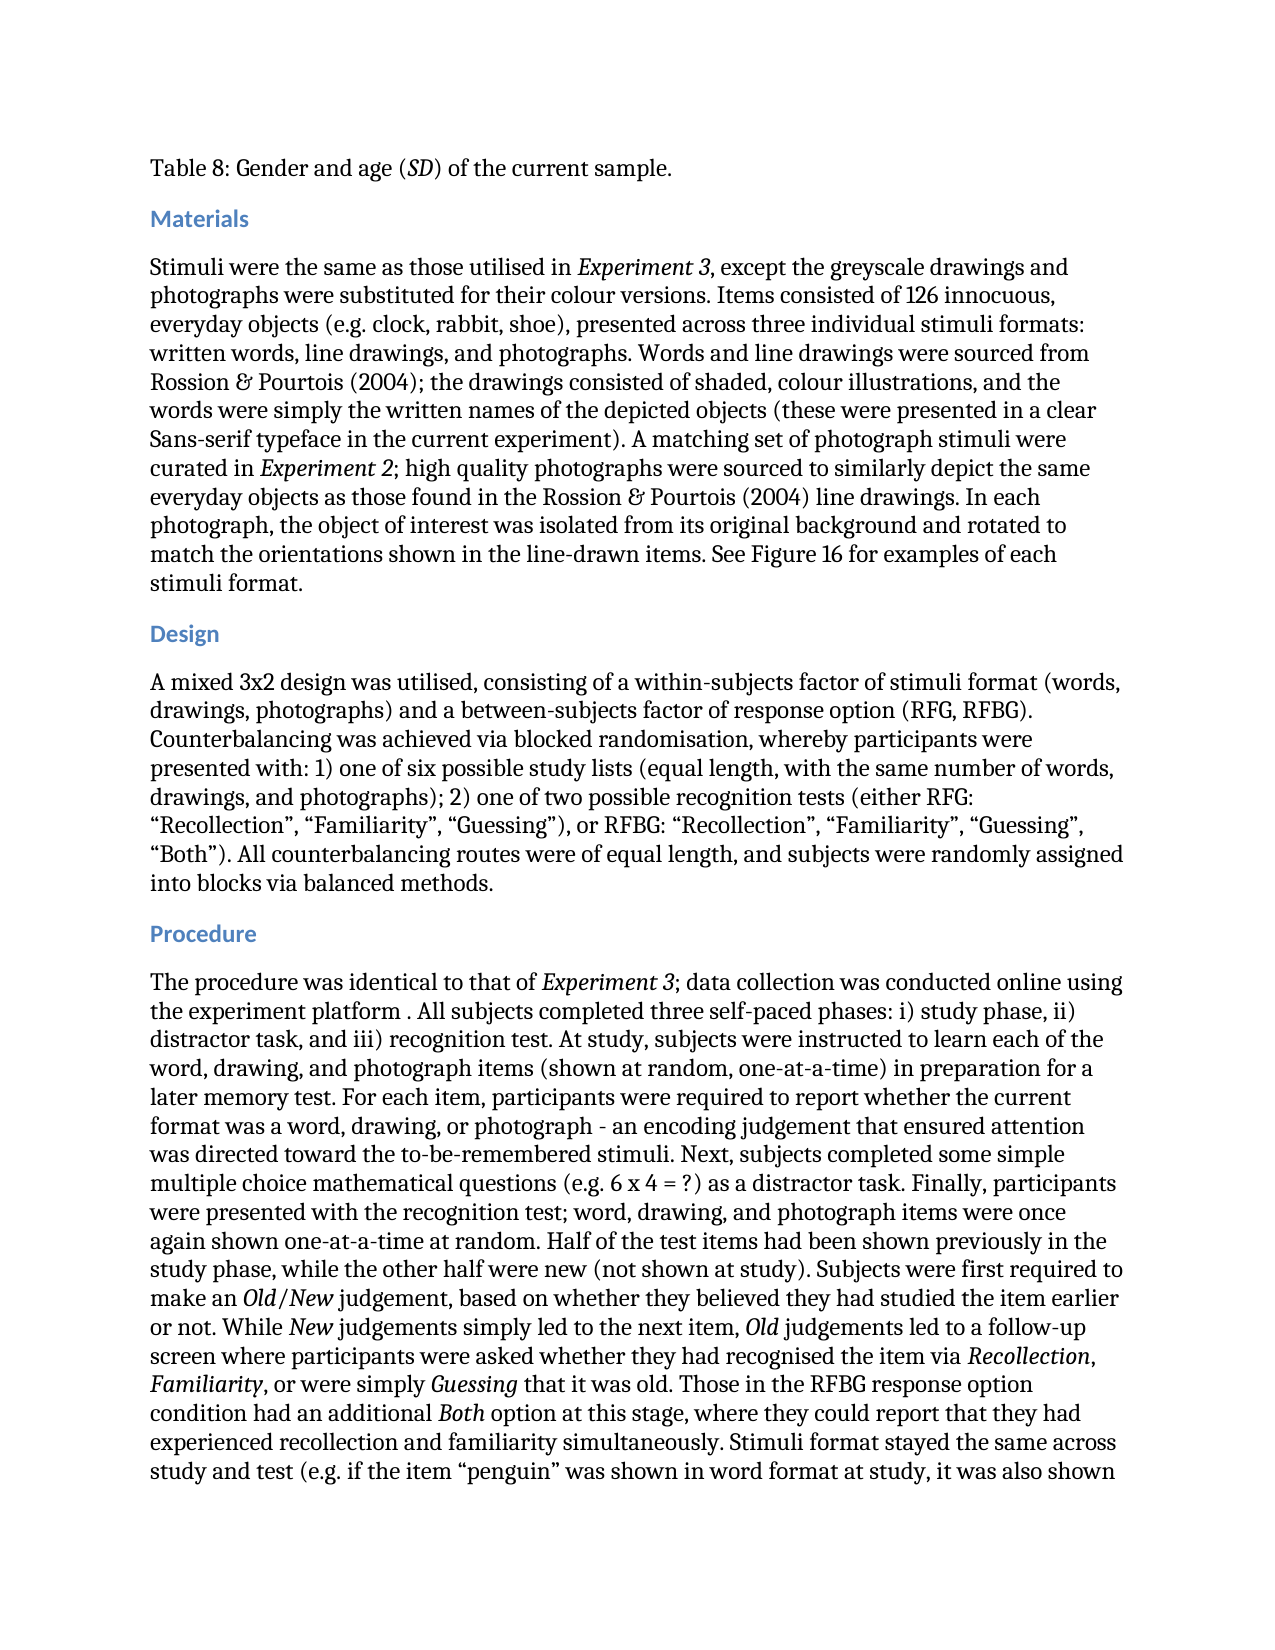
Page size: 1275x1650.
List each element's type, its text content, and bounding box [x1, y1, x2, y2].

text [150, 968, 1125, 1485]
subtitle Procedure [150, 918, 1125, 949]
subtitle Materials [150, 203, 1125, 234]
text Stimuli were the same as those utilised in Experiment 3, except the greyscale drawings and photographs were substituted for their colour versions. Items consisted of 126 innocuous, everyday objects (e.g. clock, rabbit, shoe), presented across three individual stimuli formats: written words, line drawings, and photographs. Words and line drawings were sourced from Rossion & Pourtois (2004); the drawings consisted of shaded, colour illustrations, and the words were simply the written names of the depicted objects (these were presented in a clear Sans-serif typeface in the current experiment). A matching set of photograph stimuli were curated in Experiment 2; high quality photographs were sourced to similarly depict the same everyday objects as those found in the Rossion & Pourtois (2004) line drawings. In each photograph, the object of interest was isolated from its original background and rotated to match the orientations shown in the line-drawn items. See Figure 16 for examples of each stimuli format. [150, 253, 1125, 598]
text A mixed 3x2 design was utilised, consisting of a within-subjects factor of stimuli format (words, drawings, photographs) and a between-subjects factor of response option (RFG, RFBG). Counterbalancing was achieved via blocked randomisation, whereby participants were presented with: 1) one of six possible study lists (equal length, with the same number of words, drawings, and photographs); 2) one of two possible recognition tests (either RFG: “Recollection”, “Familiarity”, “Guessing”), or RFBG: “Recollection”, “Familiarity”, “Guessing”, “Both”). All counterbalancing routes were of equal length, and subjects were randomly assigned into blocks via balanced methods. [150, 668, 1125, 898]
subtitle Design [150, 618, 1125, 649]
text Table 8: Gender and age (SD) of the current sample. [150, 154, 1125, 182]
